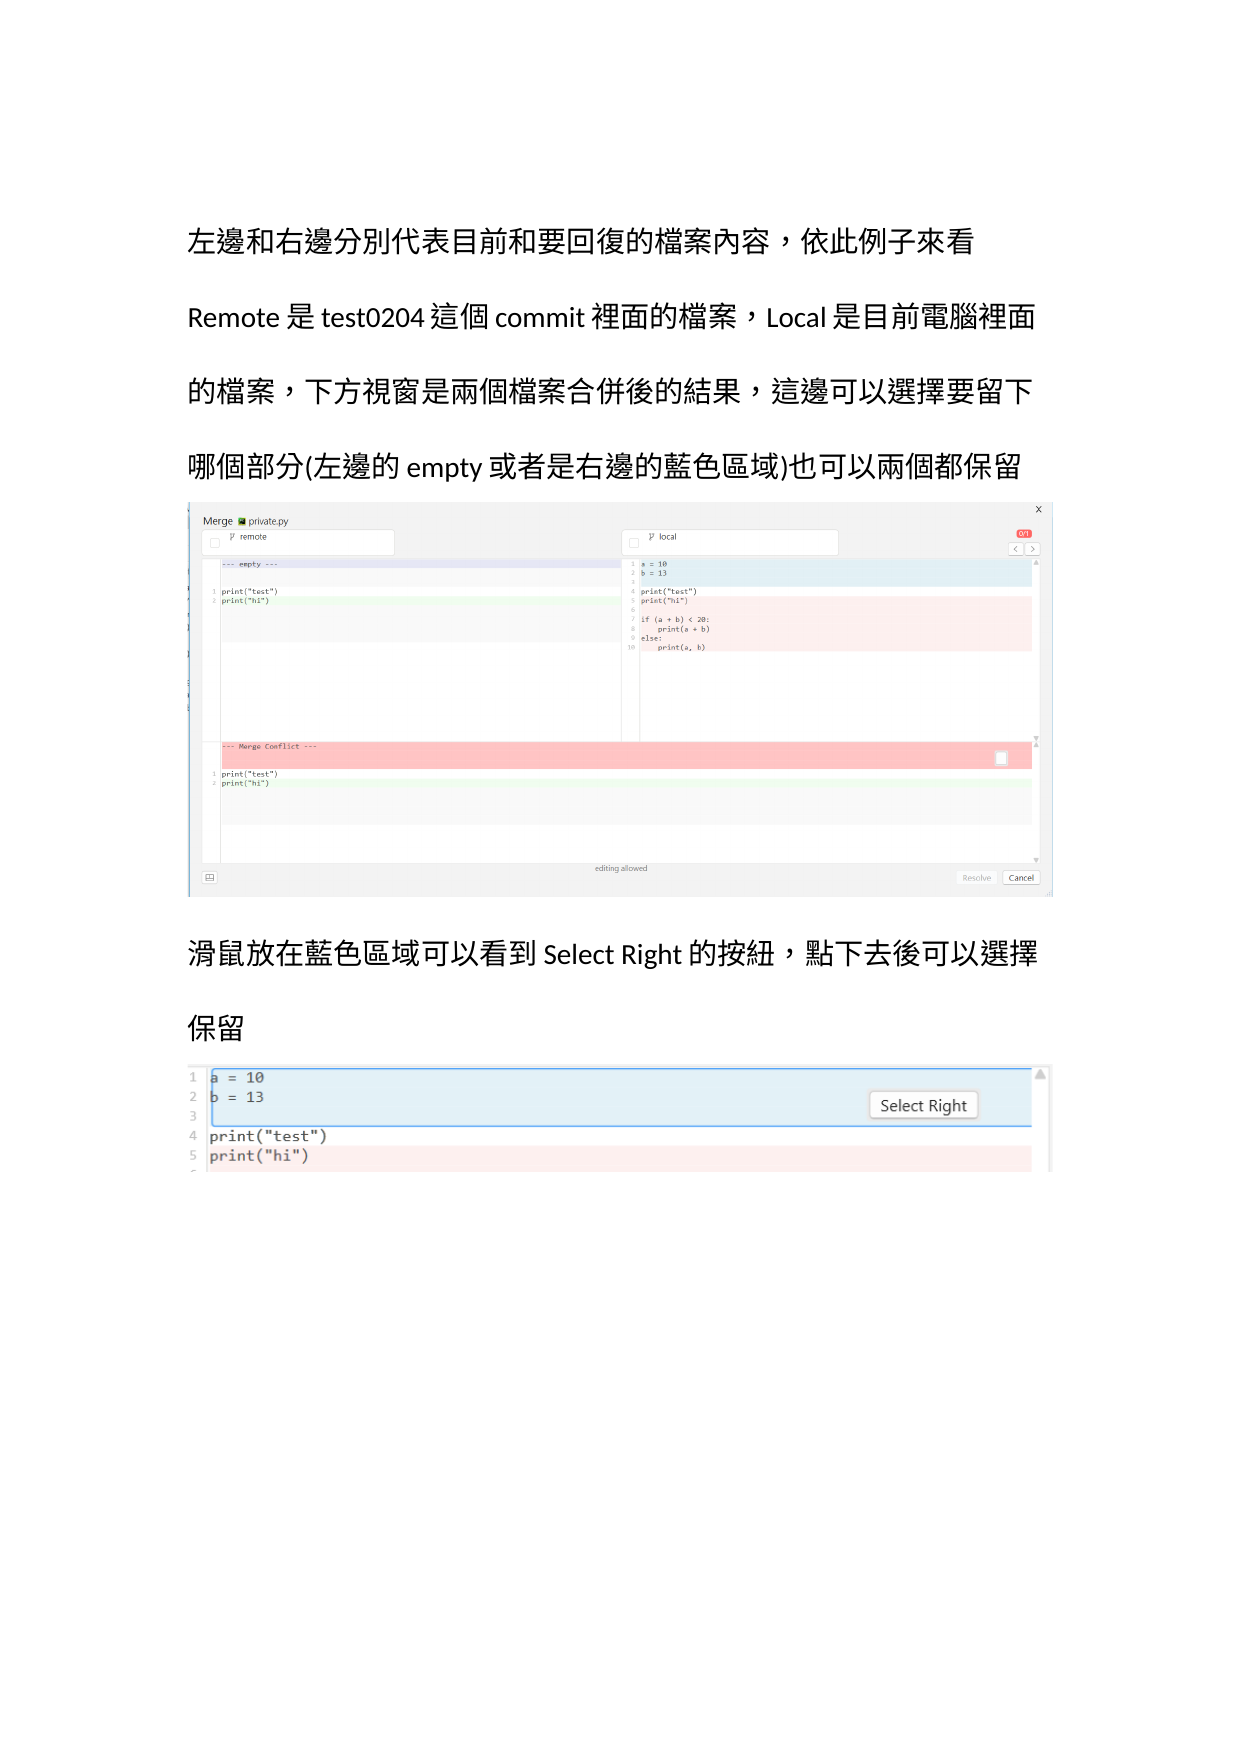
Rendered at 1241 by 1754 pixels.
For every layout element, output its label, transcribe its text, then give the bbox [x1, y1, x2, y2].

picture [187, 502, 1053, 897]
picture [187, 1064, 1053, 1172]
text 左邊和右邊分別代表目前和要回復的檔案內容，依此例子來看Remote是test0204這個commit裡面的檔案，Local是目前電腦裡面的檔案，下方視窗是兩個檔案合併後的結果，這邊可以選擇要留下哪個部分(左邊的empty或者是右邊的藍色區域)也可以兩個都保留 [187, 202, 1053, 502]
text 滑鼠放在藍色區域可以看到Select Right的按紐，點下去後可以選擇保留 [187, 914, 1053, 1064]
